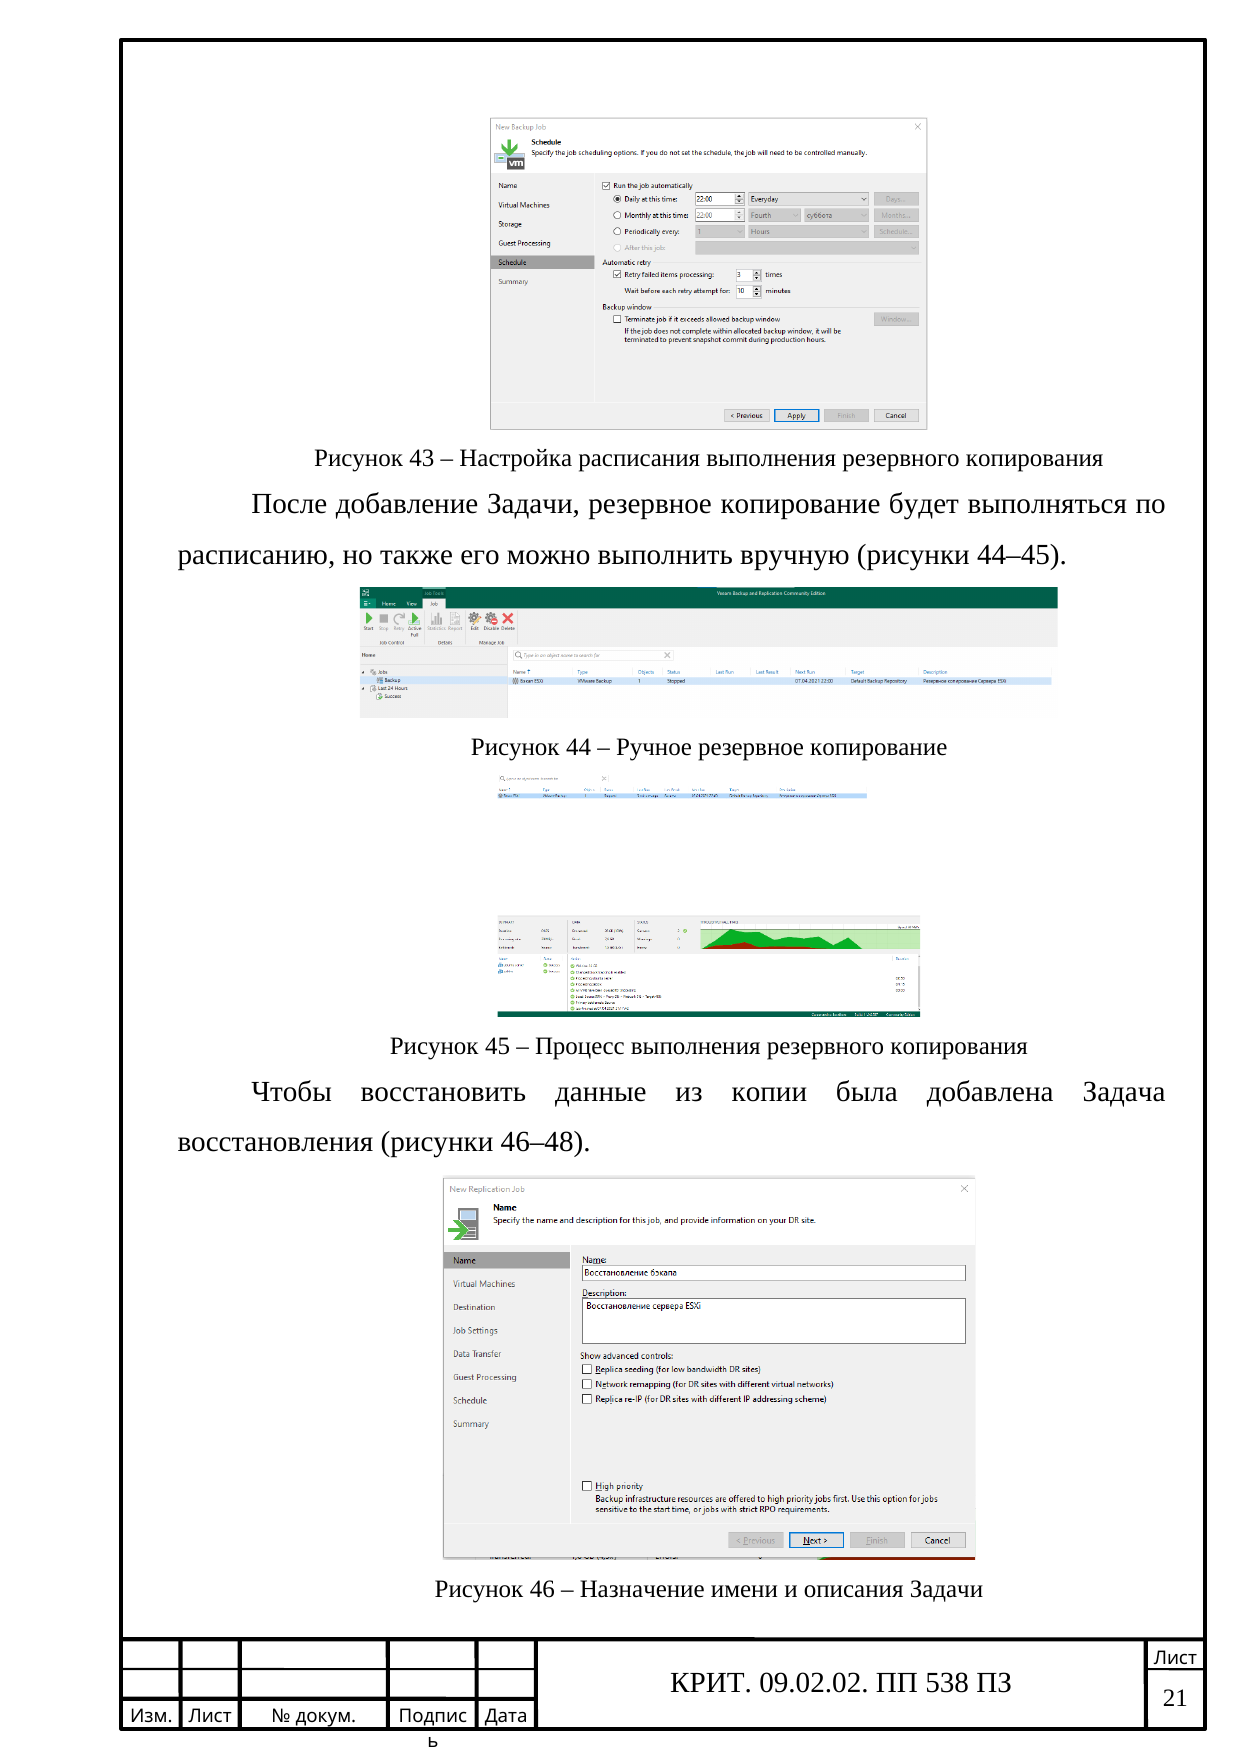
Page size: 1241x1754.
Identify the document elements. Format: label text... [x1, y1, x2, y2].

picture [359, 587, 1058, 718]
picture [442, 1175, 976, 1560]
picture [497, 775, 921, 1017]
picture [490, 117, 928, 430]
text Рисунок 44 – Ручное резервное копирование [177, 732, 1167, 761]
text Рисунок 45 – Процесс выполнения резервного копирования [177, 1031, 1167, 1060]
text После добавление Задачи, резервное копирование будет выполняться по расписанию, но также его можно выполнить вручную (рисунки 44–45). [177, 487, 1167, 571]
text Рисунок 46 – Назначение имени и описания Задачи [177, 1574, 1167, 1603]
text Рисунок 43 – Настройка расписания выполнения резервного копирования [177, 443, 1167, 472]
text Чтобы восстановить данные из копии была добавлена Задача восстановления (рисунки 46–48). [177, 1074, 1167, 1158]
